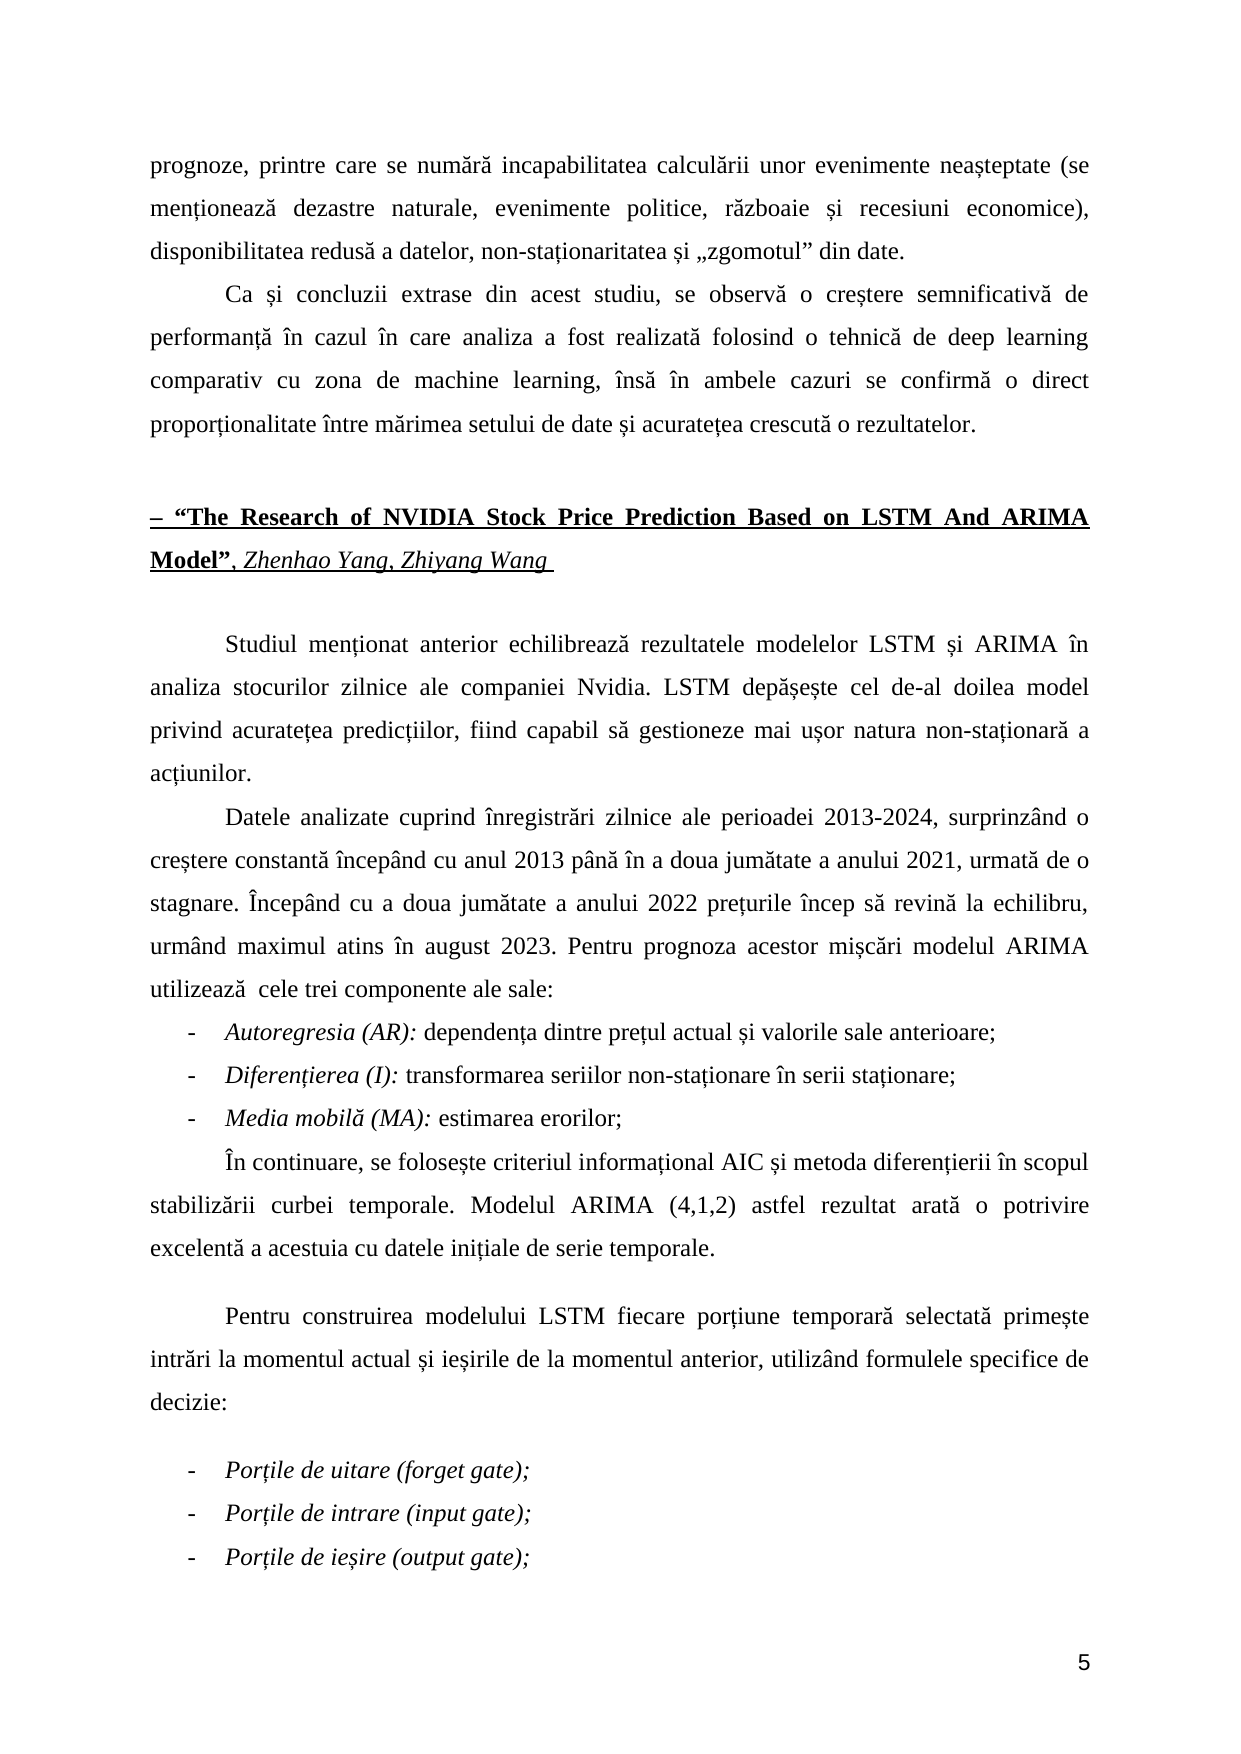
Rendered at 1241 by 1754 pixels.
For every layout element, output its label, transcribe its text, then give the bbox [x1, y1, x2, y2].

text Pentru construirea modelului LSTM fiecare porțiune temporară selectată primește intrări la momentul actual și ieșirile de la momentul anterior, utilizând formulele specifice de decizie: [150, 1301, 1090, 1416]
text Datele analizate cuprind înregistrări zilnice ale perioadei 2013-2024, surprinzând o creștere constantă începând cu anul 2013 până în a doua jumătate a anului 2021, urmată de o stagnare. Începând cu a doua jumătate a anului 2022 prețurile încep să revină la echilibru, urmând maximul atins în august 2023. Pentru prognoza acestor mișcări modelul ARIMA utilizează cele trei componente ale sale: [150, 802, 1090, 1003]
text – “The Research of NVIDIA Stock Price Prediction Based on LSTM And ARIMA Model”, Zhenhao Yang, Zhiyang Wang [150, 502, 1090, 527]
list Porțile de uitare (forget gate); [187, 1455, 1090, 1484]
text În continuare, se folosește criteriul informațional AIC și metoda diferențierii în scopul stabilizării curbei temporale. Modelul ARIMA (4,1,2) astfel rezultat arată o potrivire excelentă a acestuia cu datele inițiale de serie temporale. [150, 1147, 1090, 1262]
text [150, 150, 1090, 265]
text – “The Research of NVIDIA Stock Price Prediction Based on LSTM And ARIMA Model”, Zhenhao Yang, Zhiyang Wang [150, 529, 1090, 574]
list Porțile de ieșire (output gate); [187, 1542, 1090, 1570]
list Autoregresia (AR): dependența dintre prețul actual și valorile sale anterioare; [187, 1017, 1090, 1046]
text Ca și concluzii extrase din acest studiu, se observă o creștere semnificativă de performanță în cazul în care analiza a fost realizată folosind o tehnică de deep learning comparativ cu zona de machine learning, însă în ambele cazuri se confirmă o direct proporționalitate între mărimea setului de date și acuratețea crescută o rezultatelor. [150, 279, 1090, 437]
text Studiul menționat anterior echilibrează rezultatele modelelor LSTM și ARIMA în analiza stocurilor zilnice ale companiei Nvidia. LSTM depășește cel de-al doilea model privind acuratețea predicțiilor, fiind capabil să gestioneze mai ușor natura non-staționară a acțiunilor. [150, 629, 1090, 787]
list Porțile de intrare (input gate); [187, 1498, 1090, 1527]
list Media mobilă (MA): estimarea erorilor; [187, 1103, 1090, 1132]
list Diferențierea (I): transformarea seriilor non-staționare în serii staționare; [187, 1060, 1090, 1089]
